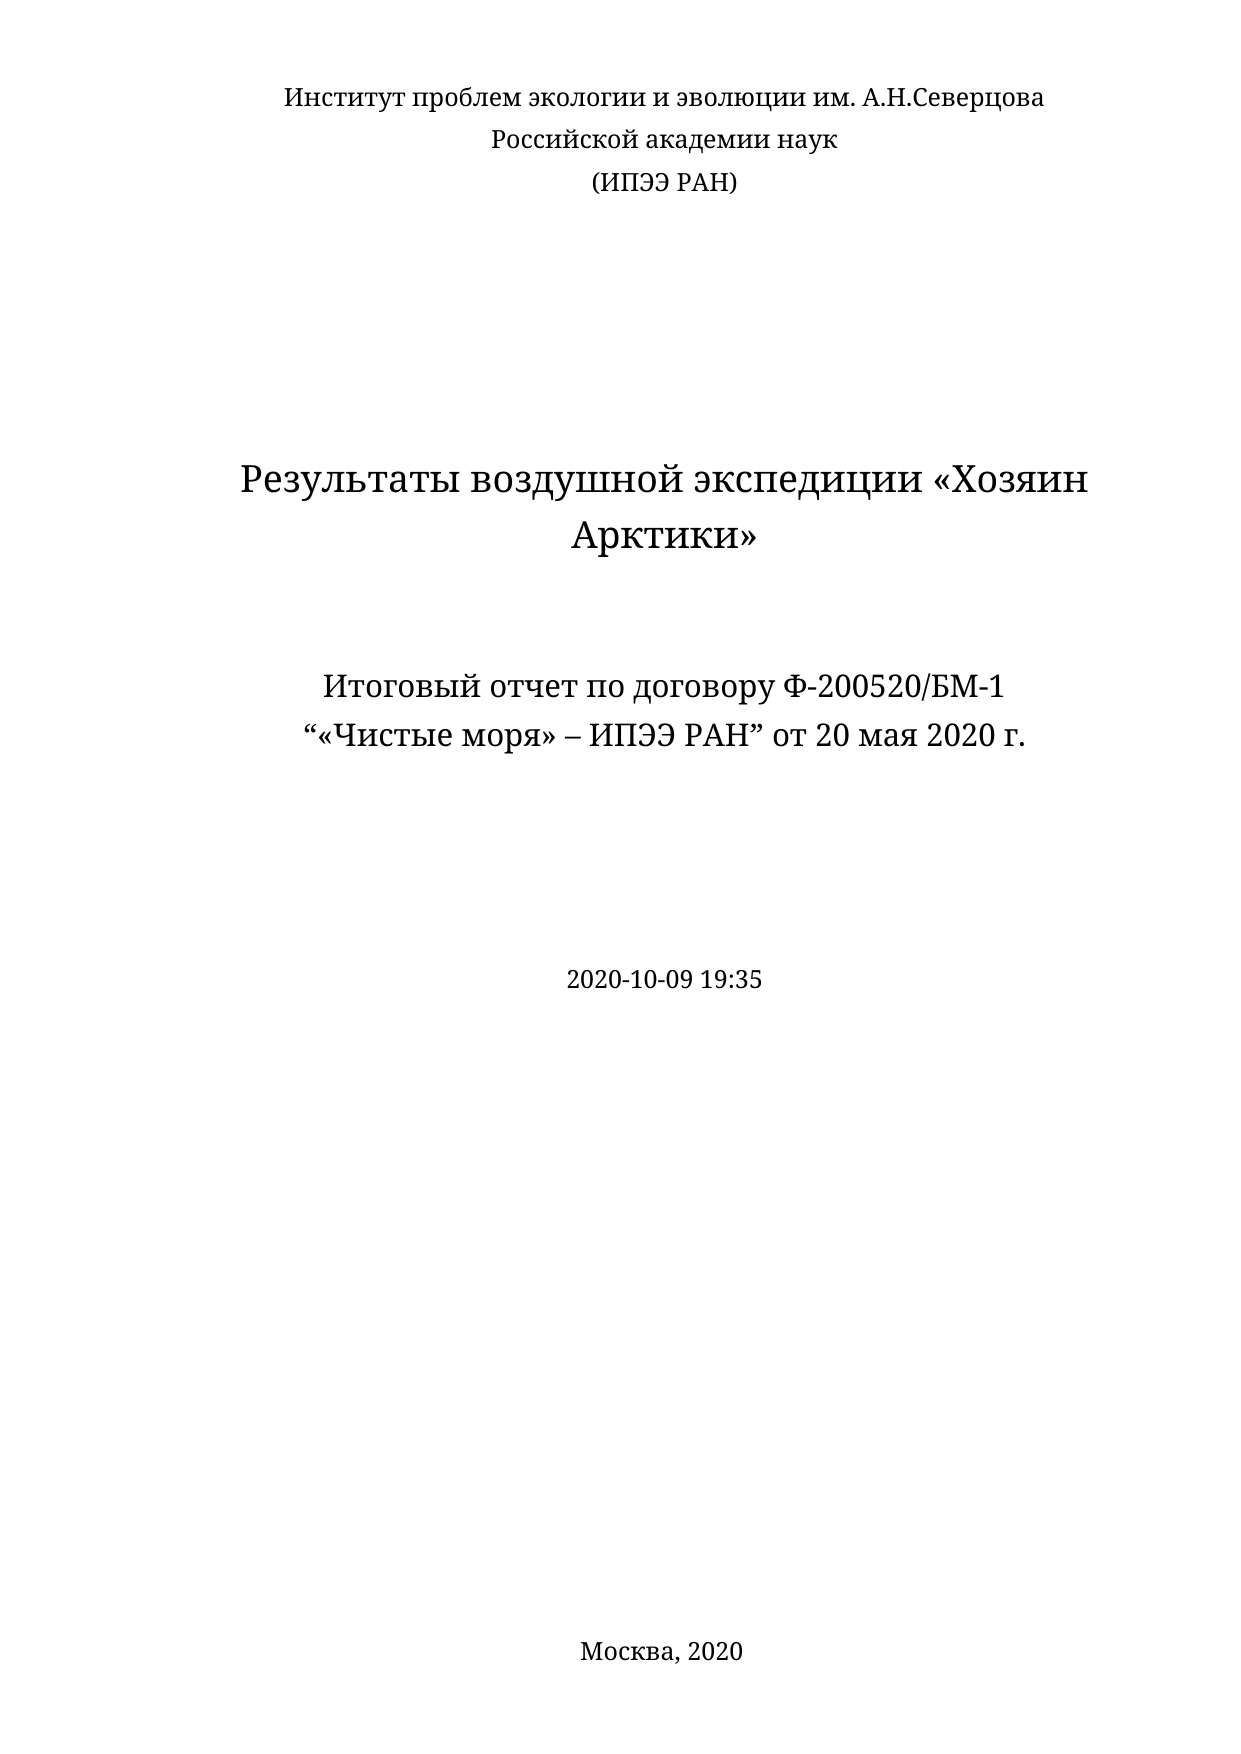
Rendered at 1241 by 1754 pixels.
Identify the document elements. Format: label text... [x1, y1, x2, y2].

subtitle Итоговый отчет по договору Ф-200520/БМ-1 “«Чистые моря» – ИПЭЭ РАН” от 20 мая 2020 г. [177, 664, 1152, 756]
title Результаты воздушной экспедиции «Хозяин Арктики» [177, 452, 1152, 559]
text 2020-10-09 19:35 [177, 962, 1152, 996]
